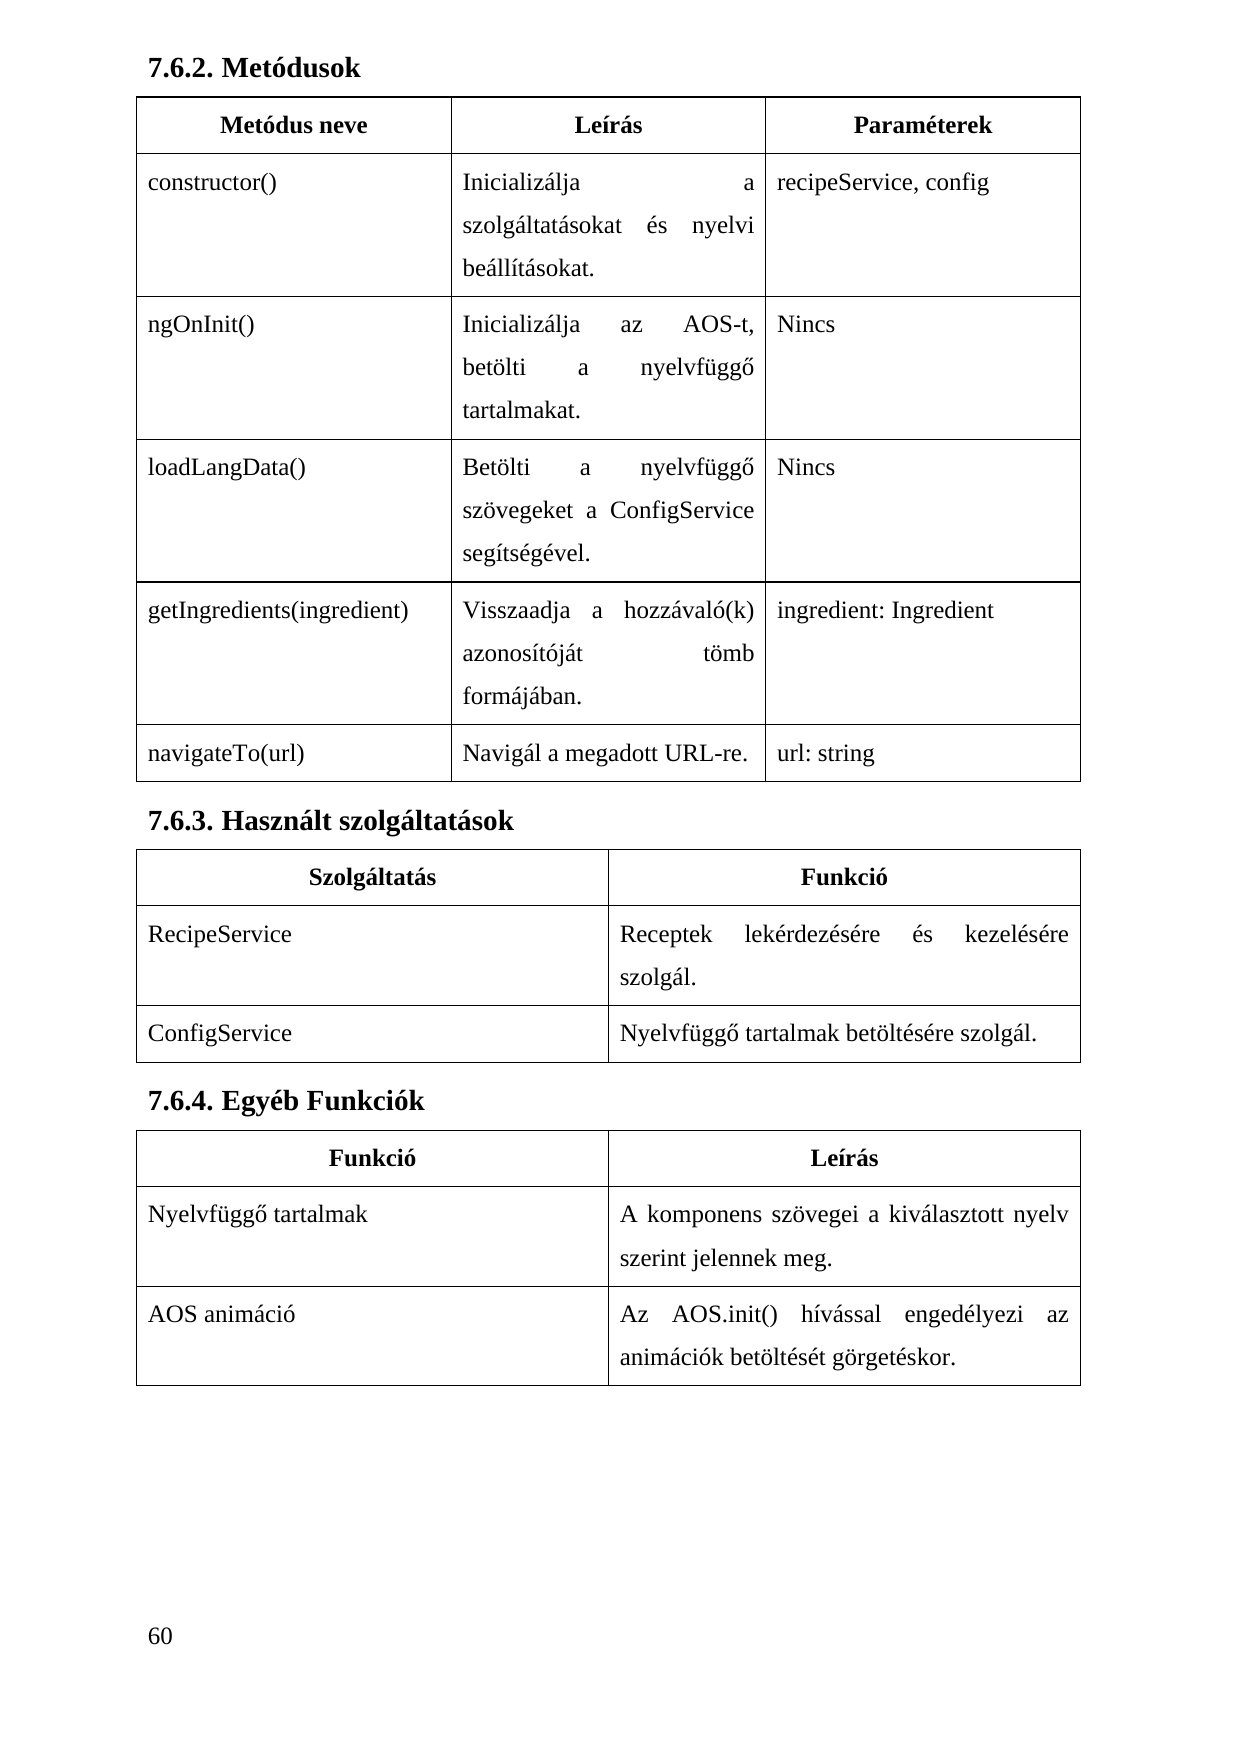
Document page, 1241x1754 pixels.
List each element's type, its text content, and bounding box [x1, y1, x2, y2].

text Metódusok [148, 50, 1093, 84]
table_cell Nyelvfüggő tartalmak betöltésére szolgál. [609, 1006, 1080, 1062]
table_cell A komponens szövegei a kiválasztott nyelv szerint jelennek meg. [609, 1187, 1080, 1286]
table_cell Nincs [766, 440, 1080, 581]
table_cell url: string [766, 725, 1080, 781]
table_cell AOS animáció [137, 1287, 608, 1385]
table_cell ConfigService [137, 1006, 608, 1062]
table_cell navigateTo(url) [137, 725, 451, 781]
table_cell Receptek lekérdezésére és kezelésére szolgál. [609, 906, 1080, 1005]
table_cell ingredient: Ingredient [766, 583, 1080, 724]
table_cell Nyelvfüggő tartalmak [137, 1187, 608, 1286]
table_cell Nincs [766, 297, 1080, 439]
text Használt szolgáltatások [148, 803, 1093, 836]
table_cell Inicializálja a szolgáltatásokat és nyelvi beállításokat. [452, 154, 765, 296]
table_cell Navigál a megadott URL-re. [452, 725, 765, 781]
table_header Paraméterek [766, 98, 1080, 153]
table_header Funkció [137, 1131, 608, 1186]
text Egyéb Funkciók [148, 1083, 1093, 1117]
table_header Funkció [609, 850, 1080, 905]
table_cell Betölti a nyelvfüggő szövegeket a ConfigService segítségével. [452, 440, 765, 581]
table_cell Az AOS.init() hívással engedélyezi az animációk betöltését görgetéskor. [609, 1287, 1080, 1385]
table_cell loadLangData() [137, 440, 451, 581]
table_cell Inicializálja az AOS-t, betölti a nyelvfüggő tartalmakat. [452, 297, 765, 439]
table_header Metódus neve [137, 98, 451, 153]
table_header Szolgáltatás [137, 850, 608, 905]
table_header Leírás [452, 98, 765, 153]
table_cell ngOnInit() [137, 297, 451, 439]
table_cell RecipeService [137, 906, 608, 1005]
table_cell constructor() [137, 154, 451, 296]
table_cell recipeService, config [766, 154, 1080, 296]
table_header Leírás [609, 1131, 1080, 1186]
table_cell getIngredients(ingredient) [137, 583, 451, 724]
table_cell Visszaadja a hozzávaló(k) azonosítóját tömb formájában. [452, 583, 765, 724]
